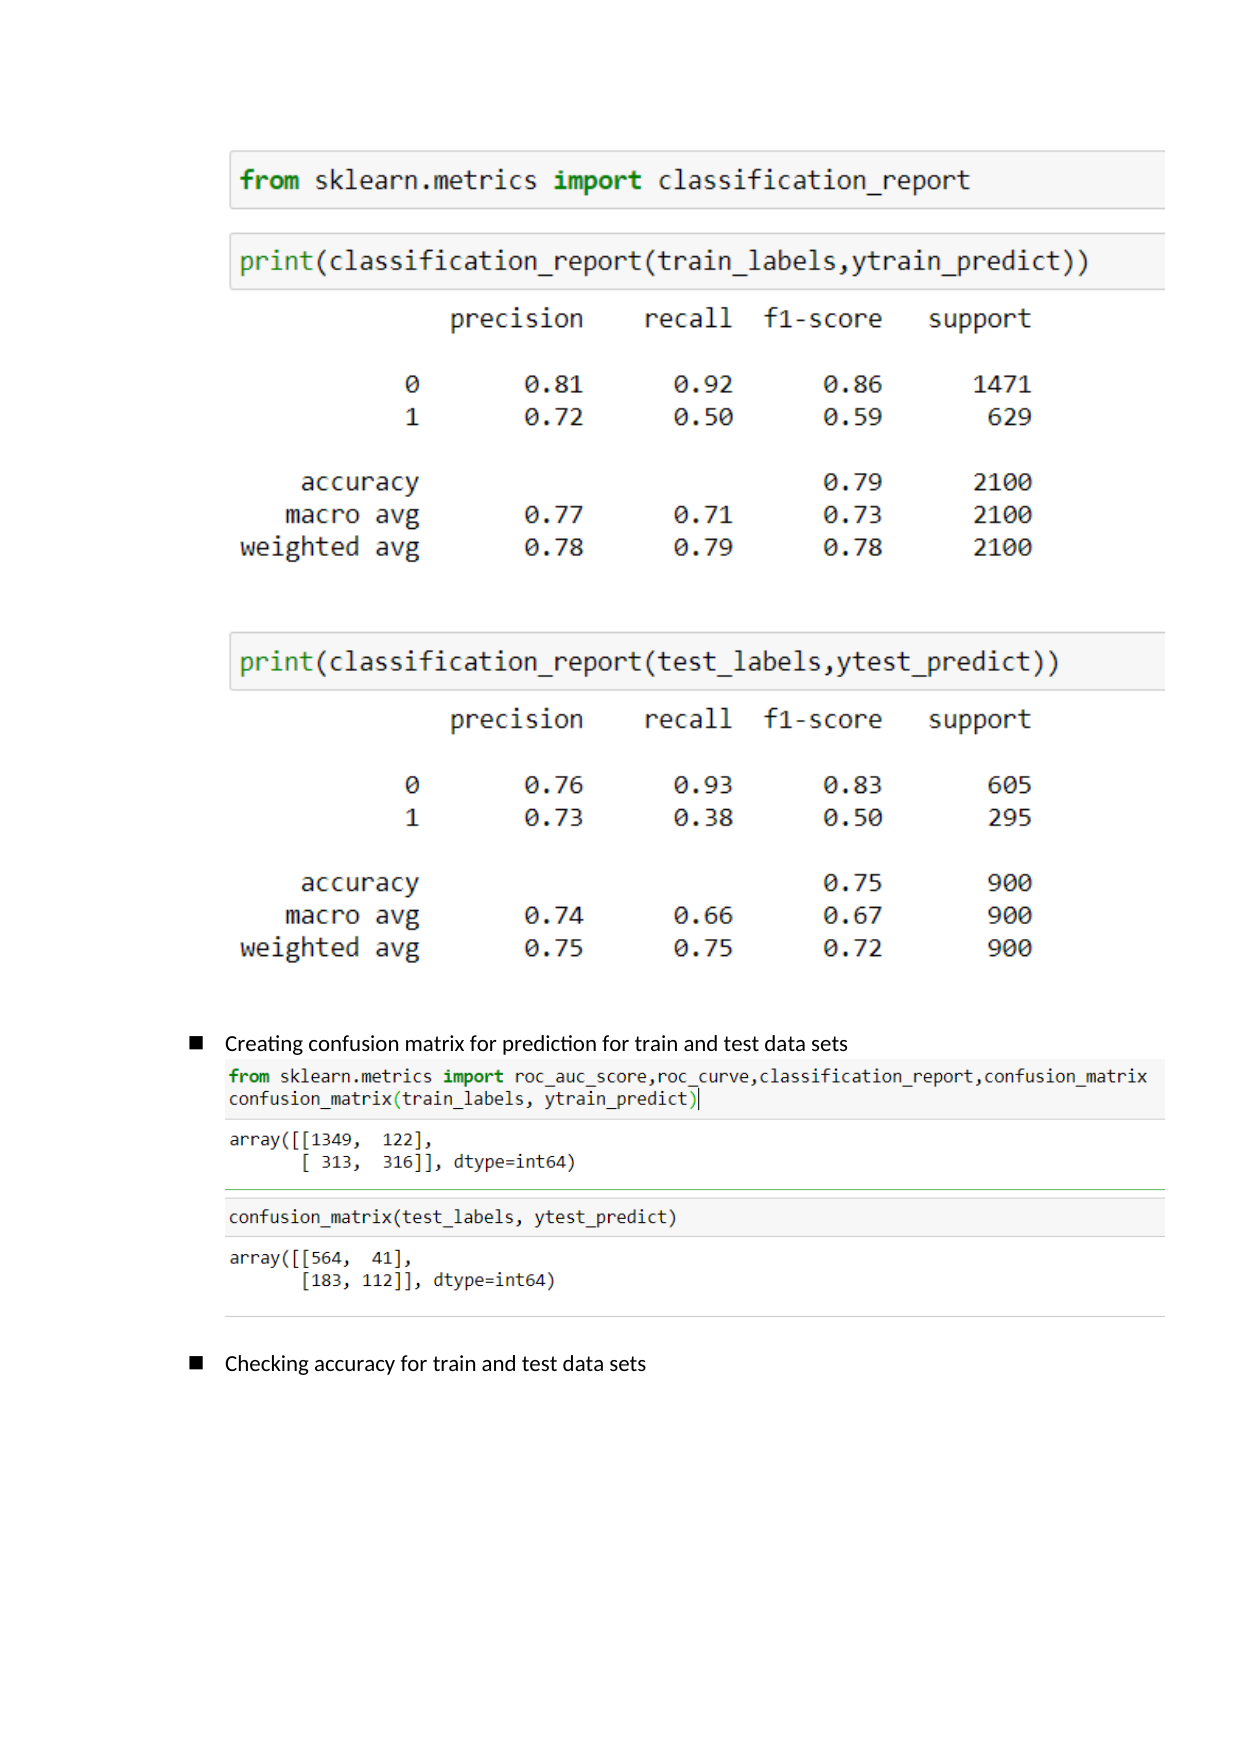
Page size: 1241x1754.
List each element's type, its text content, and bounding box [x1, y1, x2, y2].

list Creating confusion matrix for prediction for train and test data sets [187, 1029, 1090, 1057]
list Checking accuracy for train and test data sets [187, 1349, 1090, 1377]
picture [225, 1059, 1166, 1317]
picture [225, 150, 1166, 997]
